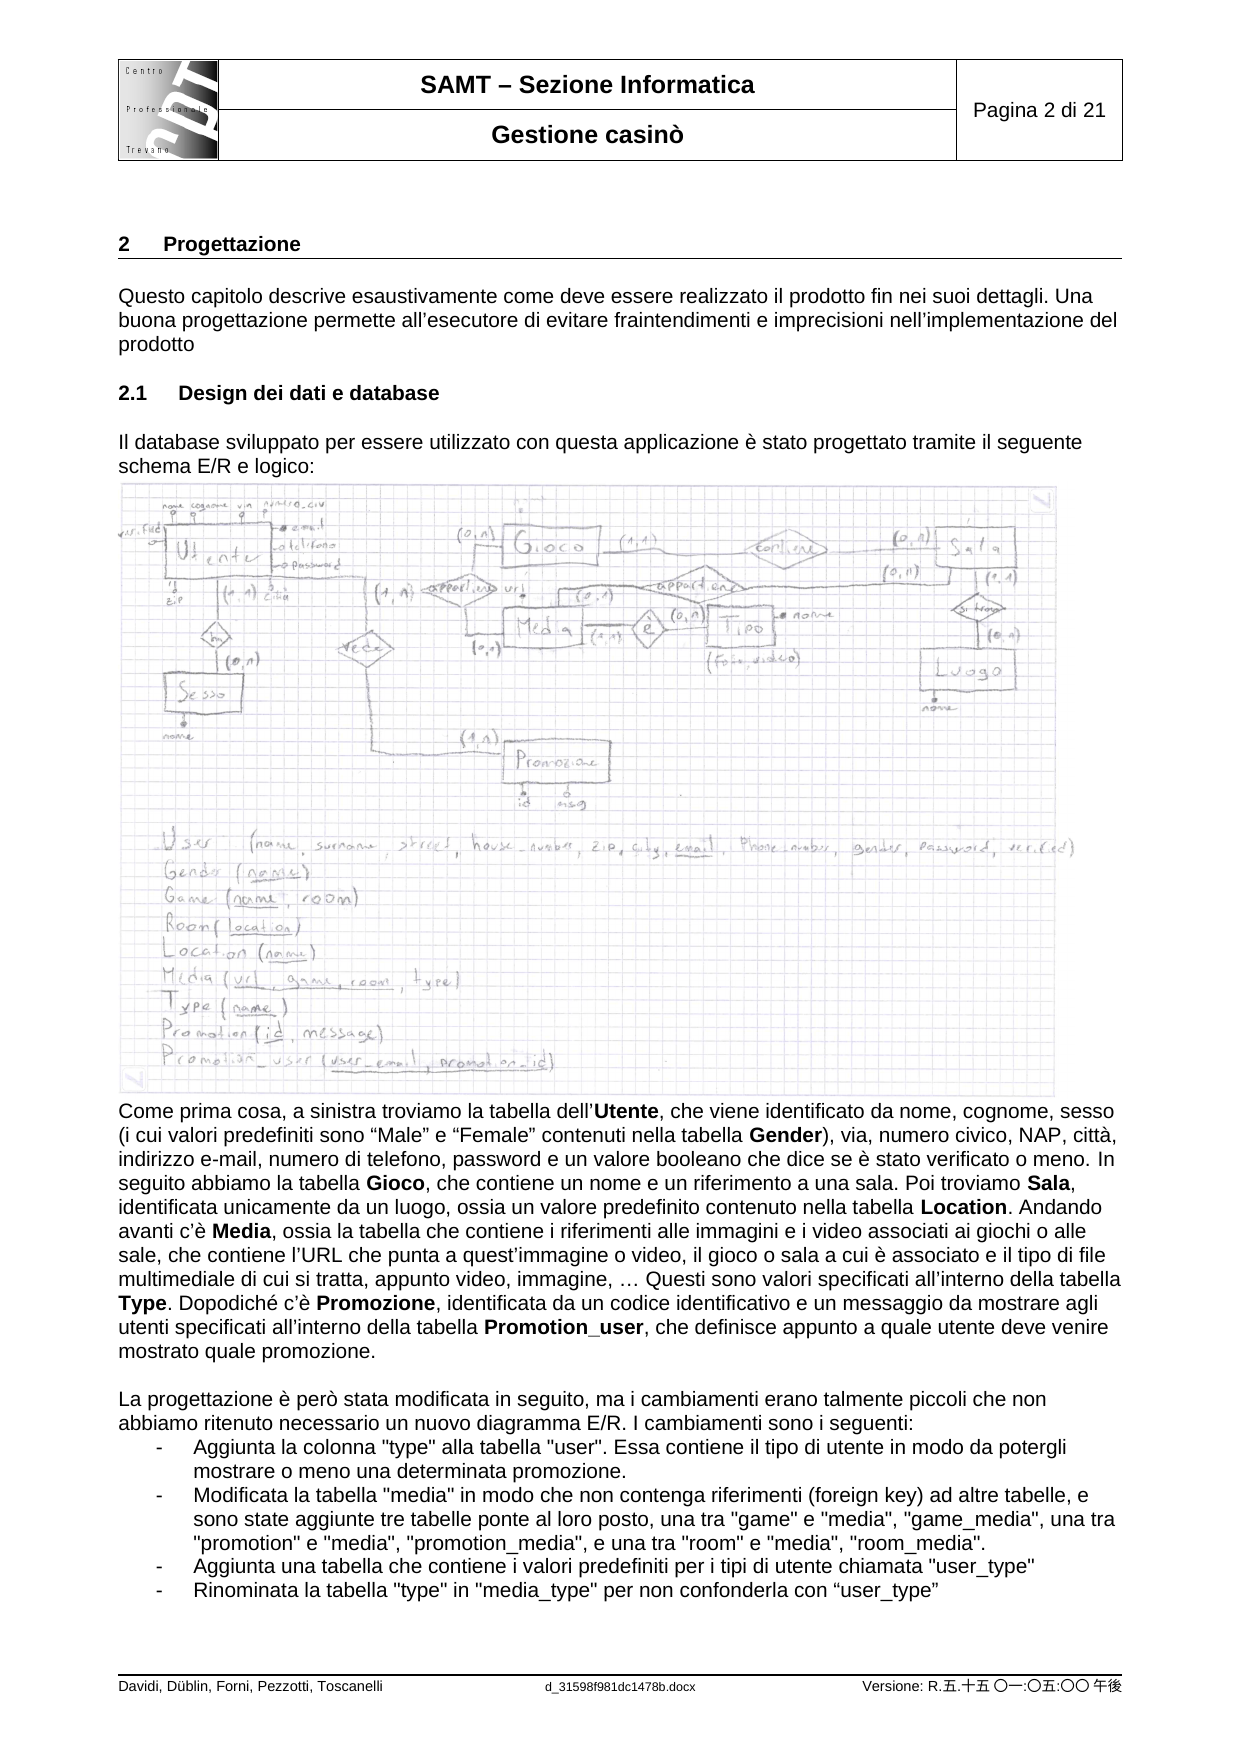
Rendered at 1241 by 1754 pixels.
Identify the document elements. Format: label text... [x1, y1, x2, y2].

text Come prima cosa, a sinistra troviamo la tabella dell’Utente, che viene identificato da nome, cognome, sesso (i cui valori predefiniti sono “Male” e “Female” contenuti nella tabella Gender), via, numero civico, NAP, città, indirizzo e-mail, numero di telefono, password e un valore booleano che dice se è stato verificato o meno. In seguito abbiamo la tabella Gioco, che contiene un nome e un riferimento a una sala. Poi troviamo Sala, identificata unicamente da un luogo, ossia un valore predefinito contenuto nella tabella Location. Andando avanti c’è Media, ossia la tabella che contiene i riferimenti alle immagini e i video associati ai giochi o alle sale, che contiene l’URL che punta a quest’immagine o video, il gioco o sala a cui è associato e il tipo di file multimediale di cui si tratta, appunto video, immagine, … Questi sono valori specificati all’interno della tabella Type. Dopodiché c’è Promozione, identificata da un codice identificativo e un messaggio da mostrare agli utenti specificati all’interno della tabella Promotion_user, che definisce appunto a quale utente deve venire mostrato quale promozione. [118, 1099, 1122, 1363]
list Modificata la tabella "media" in modo che non contenga riferimenti (foreign key) ad altre tabelle, e sono state aggiunte tre tabelle ponte al loro posto, una tra "game" e "media", "game_media", una tra "promotion" e "media", "promotion_media", e una tra "room" e "media", "room_media". [156, 1482, 1122, 1554]
text Il database sviluppato per essere utilizzato con questa applicazione è stato progettato tramite il seguente schema E/R e logico: [118, 430, 1122, 478]
subtitle Progettazione [118, 232, 1122, 258]
text Questo capitolo descrive esaustivamente come deve essere realizzato il prodotto fin nei suoi dettagli. Una buona progettazione permette all’esecutore di evitare fraintendimenti e imprecisioni nell’implementazione del prodotto [118, 284, 1122, 356]
picture [117, 481, 1075, 1099]
picture [118, 60, 218, 159]
subtitle Design dei dati e database [118, 381, 1122, 405]
list Aggiunta la colonna "type" alla tabella "user". Essa contiene il tipo di utente in modo da potergli mostrare o meno una determinata promozione. [156, 1434, 1122, 1482]
text La progettazione è però stata modificata in seguito, ma i cambiamenti erano talmente piccoli che non abbiamo ritenuto necessario un nuovo diagramma E/R. I cambiamenti sono i seguenti: [118, 1363, 1122, 1434]
list Rinominata la tabella "type" in "media_type" per non confonderla con “user_type” [156, 1578, 1122, 1602]
list Aggiunta una tabella che contiene i valori predefiniti per i tipi di utente chiamata "user_type" [156, 1554, 1122, 1578]
